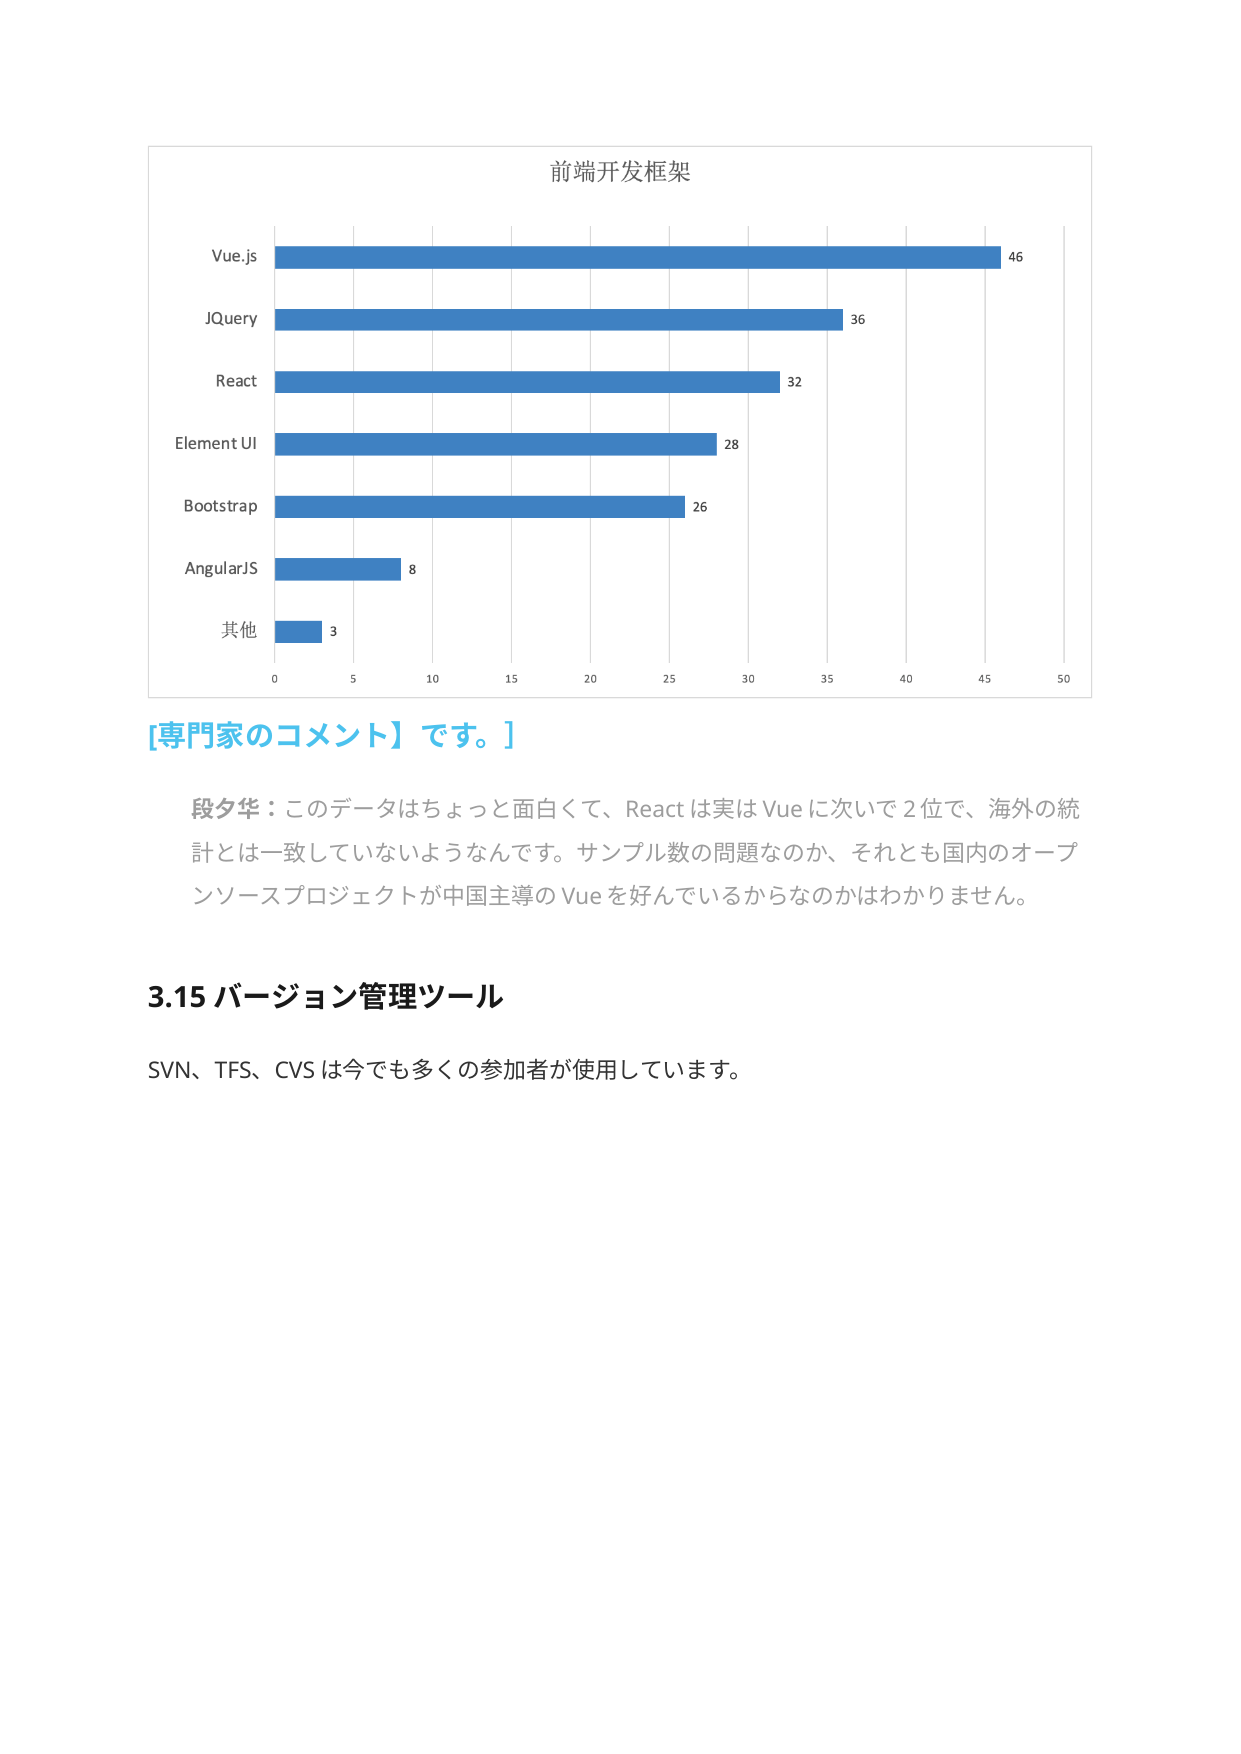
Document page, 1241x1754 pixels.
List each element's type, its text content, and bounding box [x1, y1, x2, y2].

text 段夕华：このデータはちょっと面白くて、Reactは実はVueに次いで2位で、海外の統計とは一致していないようなんです。サンプル数の問題なのか、それとも国内のオープンソースプロジェクトが中国主導のVueを好んでいるからなのかはわかりません。 [191, 791, 1093, 911]
subtitle [専門家のコメント】です。］ [148, 713, 1093, 755]
subtitle 3.15 バージョン管理ツール [148, 974, 1093, 1016]
text SVN、TFS、CVSは今でも多くの参加者が使用しています。 [148, 1052, 1093, 1086]
picture [147, 145, 1093, 699]
